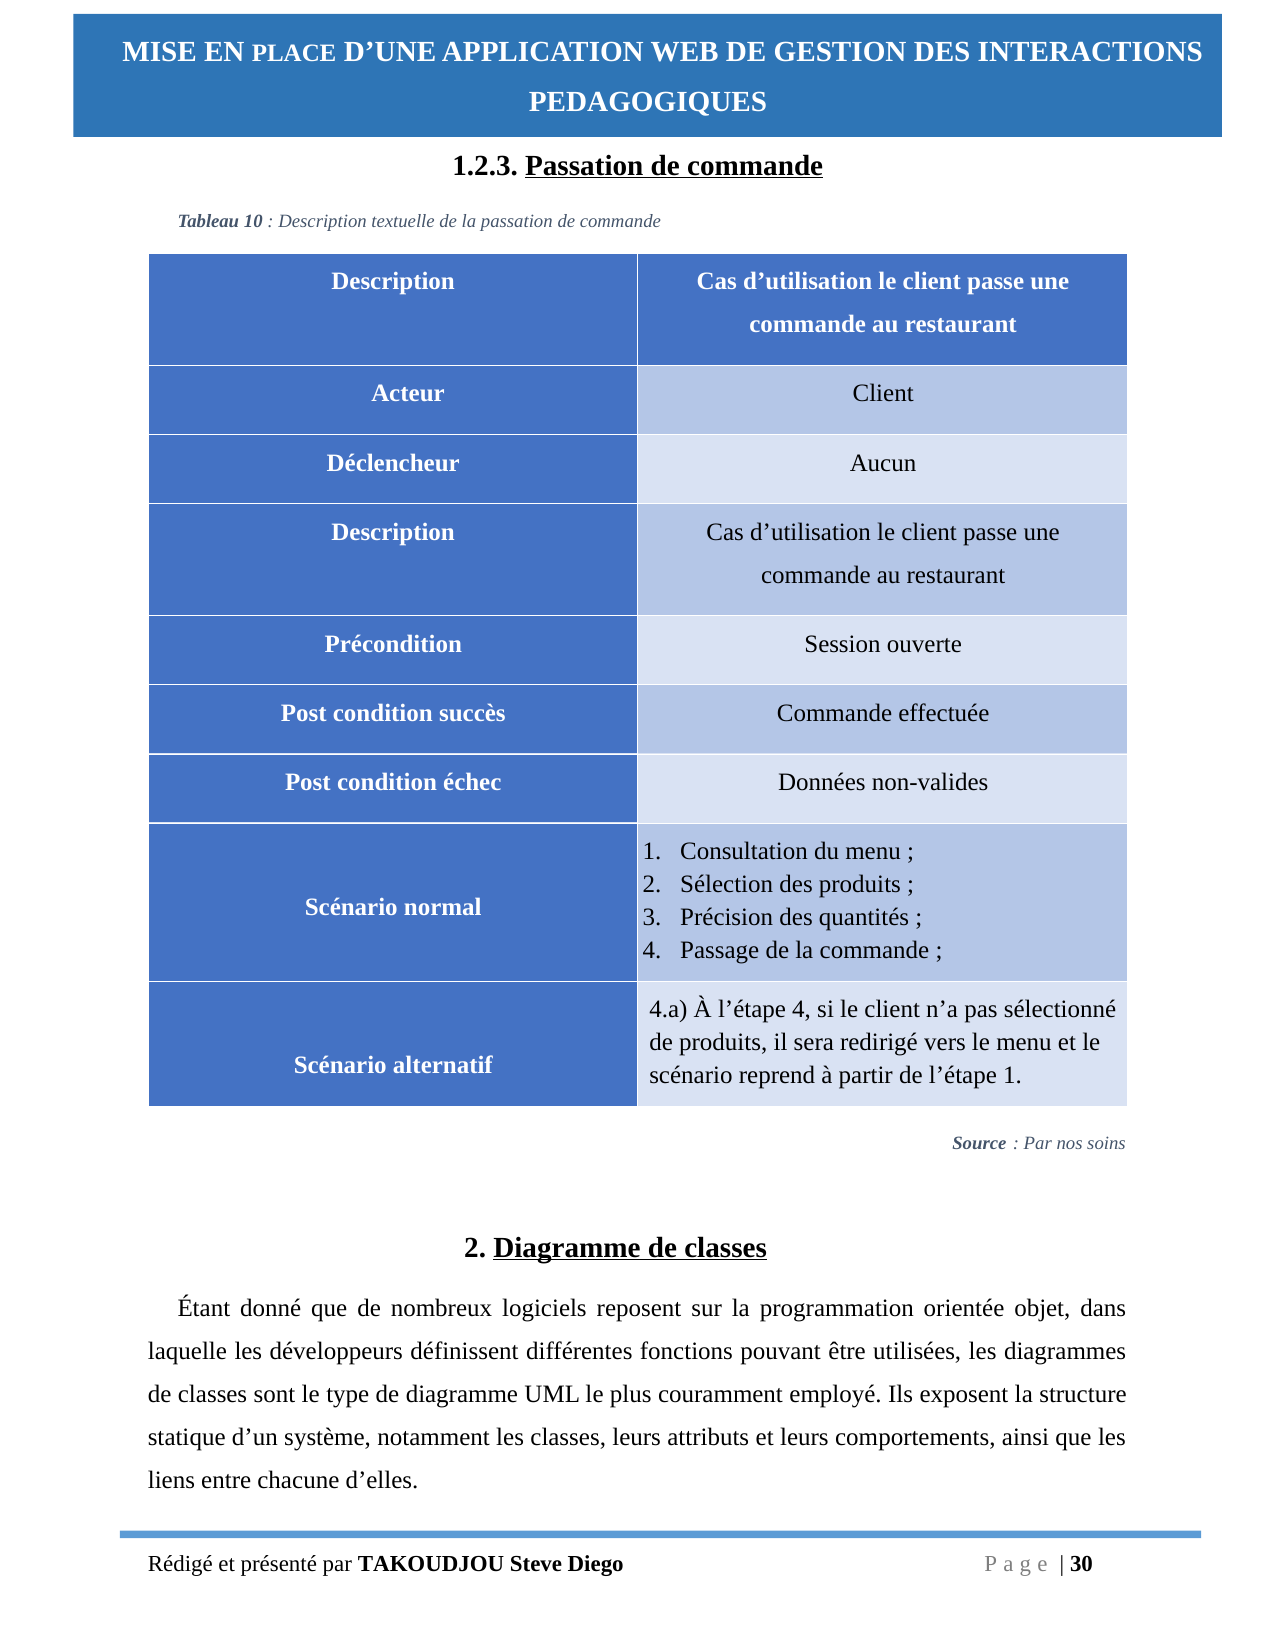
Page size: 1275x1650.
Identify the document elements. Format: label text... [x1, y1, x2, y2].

text Source : Par nos soins [148, 1132, 1127, 1153]
table_cell Données non-valides [638, 755, 1127, 822]
table_cell Aucun [638, 435, 1127, 503]
table_header Cas d’utilisation le client passe une commande au restaurant [638, 254, 1127, 365]
table_cell Client [638, 366, 1127, 434]
text Tableau 10 : Description textuelle de la passation de commande [148, 210, 1127, 232]
table_cell Acteur [149, 366, 637, 434]
table_cell Consultation du menu ; Sélection des produits ; Précision des quantités ; Passage de la commande ; [638, 824, 1127, 981]
table_cell Description [149, 504, 637, 615]
table_cell 4.a) À l’étape 4, si le client n’a pas sélectionné de produits, il sera redirigé vers le menu et le scénario reprend à partir de l’étape 1. [638, 982, 1127, 1106]
table_cell Post condition succès [149, 685, 637, 753]
subtitle Diagramme de classes [103, 1230, 1127, 1263]
table_cell Cas d’utilisation le client passe une commande au restaurant [638, 504, 1127, 615]
table_header Description [149, 254, 637, 365]
text Étant donné que de nombreux logiciels reposent sur la programmation orientée objet, dans laquelle les développeurs définissent différentes fonctions pouvant être utilisées, les diagrammes de classes sont le type de diagramme UML le plus couramment employé. Ils exposent la structure statique d’un système, notamment les classes, leurs attributs et leurs comportements, ainsi que les liens entre chacune d’elles. [148, 1293, 1127, 1494]
subtitle Passation de commande [148, 148, 1127, 181]
table_cell Précondition [149, 616, 637, 684]
table_cell Post condition échec [149, 755, 637, 822]
table_cell Scénario alternatif [149, 982, 637, 1106]
table_cell Commande effectuée [638, 685, 1127, 753]
table_cell Session ouverte [638, 616, 1127, 684]
table_cell Scénario normal [149, 824, 637, 981]
table_cell Déclencheur [149, 435, 637, 503]
